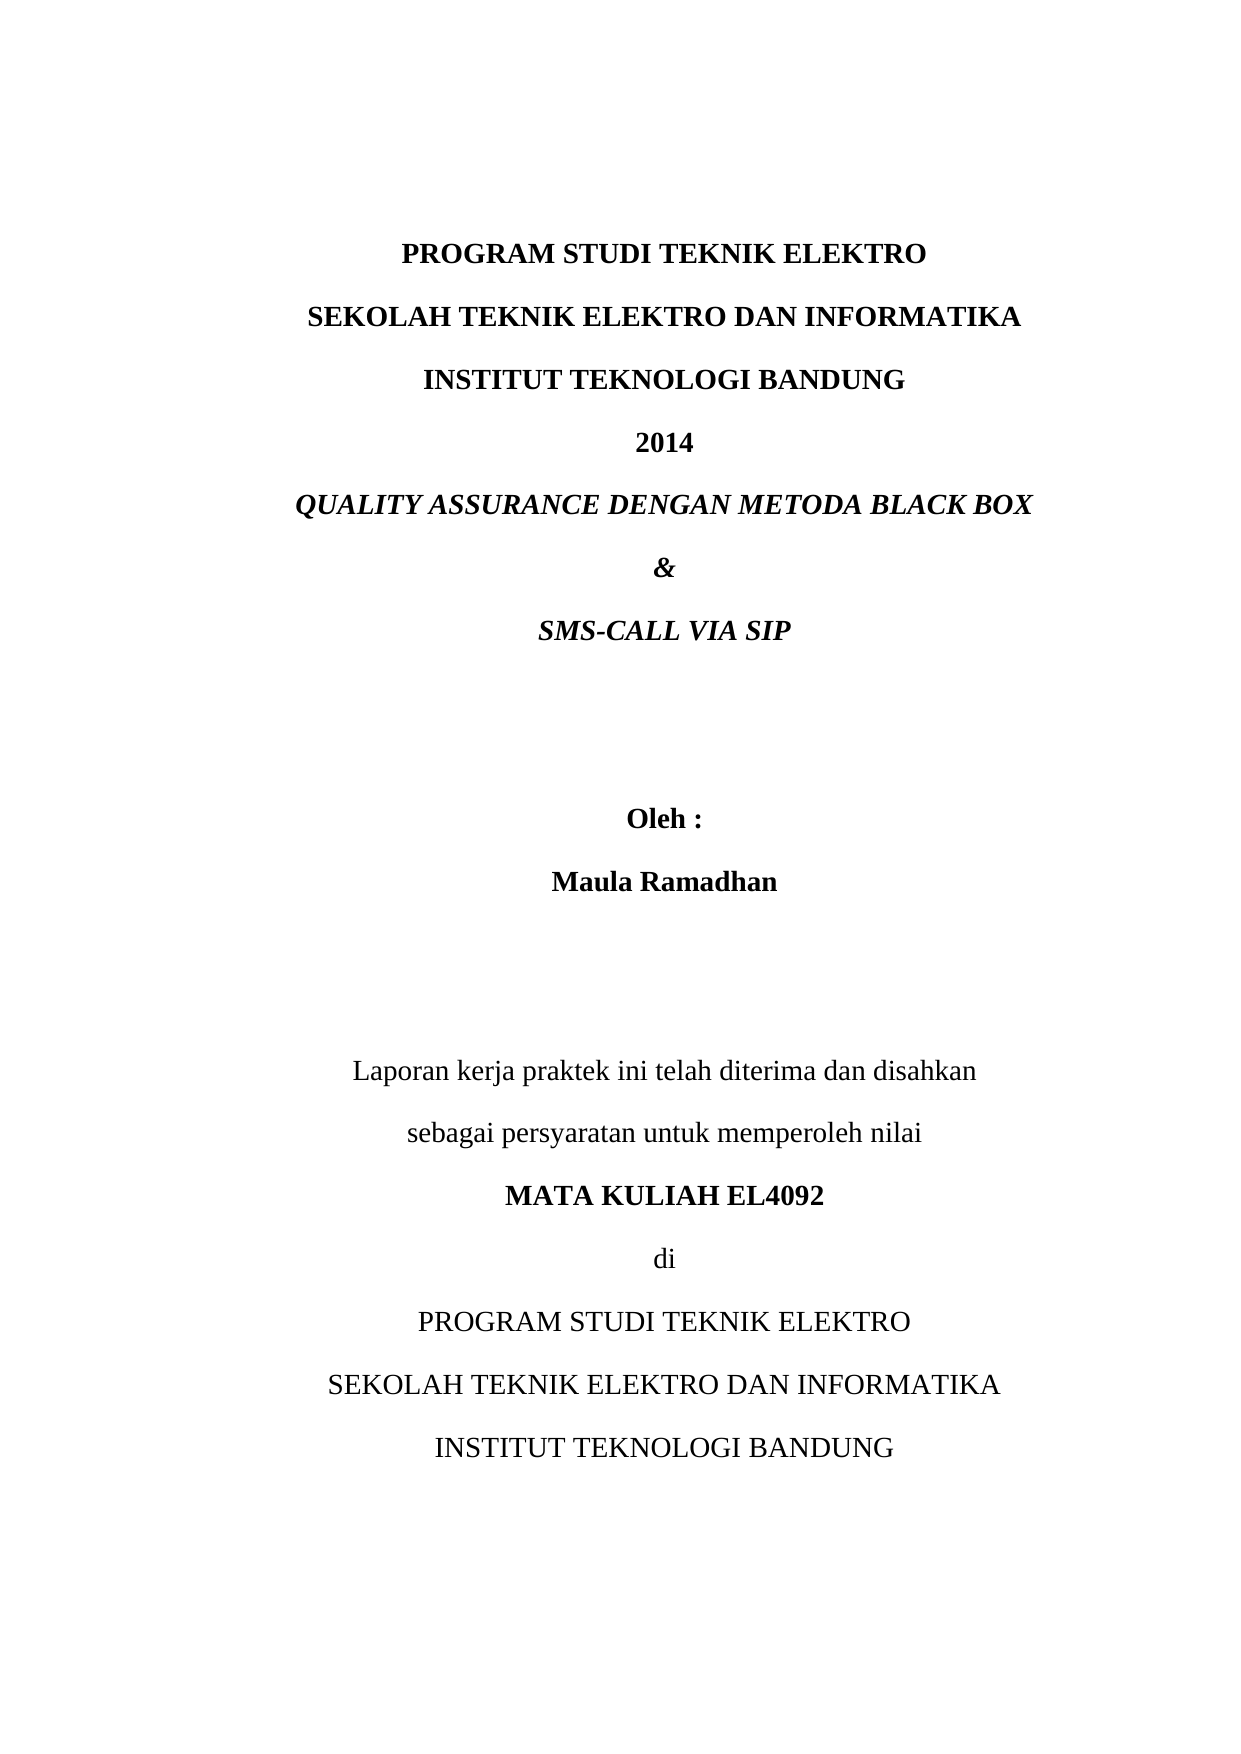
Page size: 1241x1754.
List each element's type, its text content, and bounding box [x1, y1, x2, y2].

text QUALITY ASSURANCE DENGAN METODA BLACK BOX [236, 487, 1092, 521]
text MATA KULIAH EL4092 [236, 1178, 1092, 1212]
text SEKOLAH TEKNIK ELEKTRO DAN INFORMATIKA [236, 1367, 1092, 1400]
text Oleh : [236, 802, 1092, 835]
text PROGRAM STUDI TEKNIK ELEKTRO [236, 236, 1092, 270]
text di [236, 1241, 1092, 1275]
text Maula Ramadhan [236, 864, 1092, 898]
text & [236, 550, 1092, 584]
text SEKOLAH TEKNIK ELEKTRO DAN INFORMATIKA [236, 299, 1092, 333]
text Laporan kerja praktek ini telah diterima dan disahkan [236, 1053, 1092, 1086]
text INSTITUT TEKNOLOGI BANDUNG [236, 1430, 1092, 1463]
text 2014 [236, 425, 1092, 458]
text sebagai persyaratan untuk memperoleh nilai [236, 1116, 1092, 1149]
text INSTITUT TEKNOLOGI [236, 362, 1092, 395]
text PROGRAM STUDI TEKNIK ELEKTRO [236, 1304, 1092, 1338]
text SMS-CALL VIA SIP [236, 613, 1092, 647]
